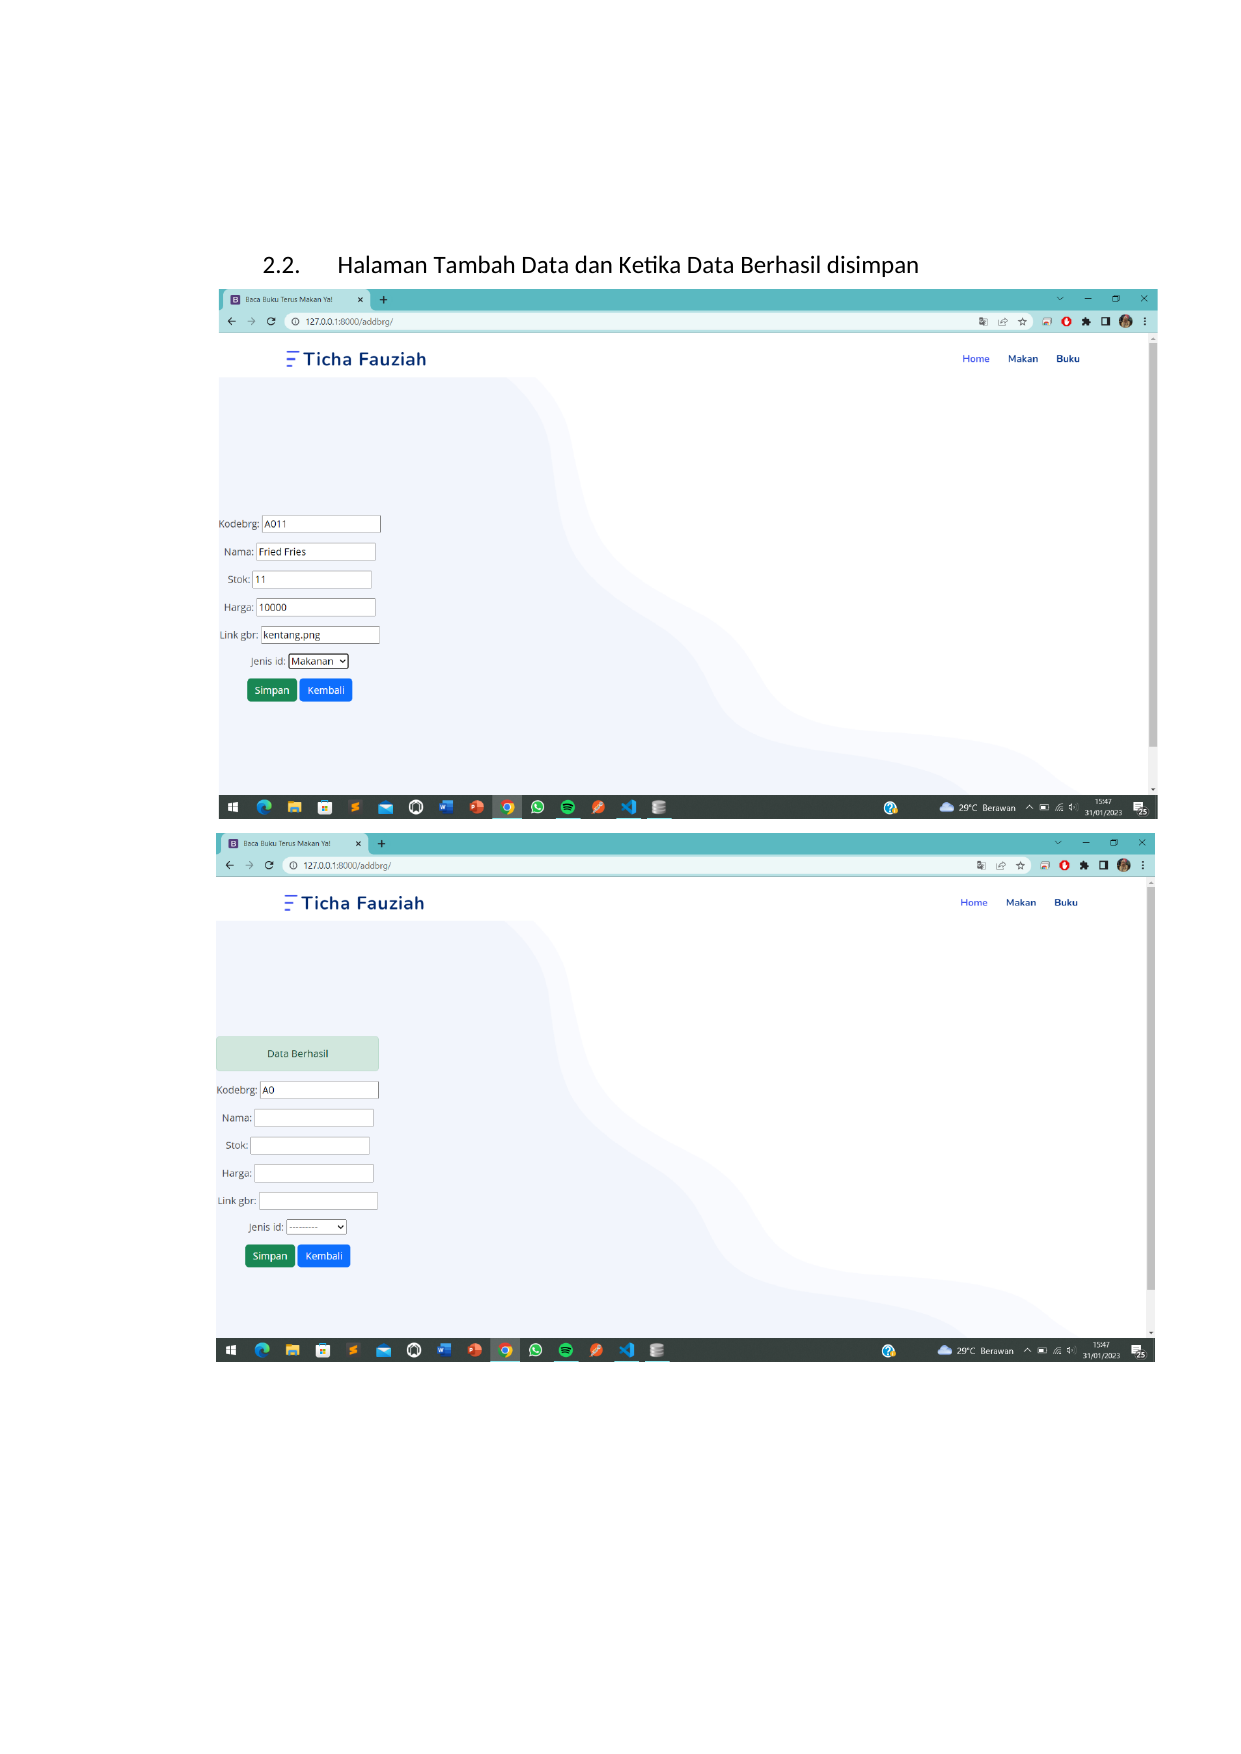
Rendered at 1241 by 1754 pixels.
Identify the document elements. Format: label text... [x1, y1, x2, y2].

picture [218, 289, 1158, 819]
list Halaman Tambah Data dan Ketika Data Berhasil disimpan [262, 249, 1090, 280]
picture [216, 833, 1155, 1362]
